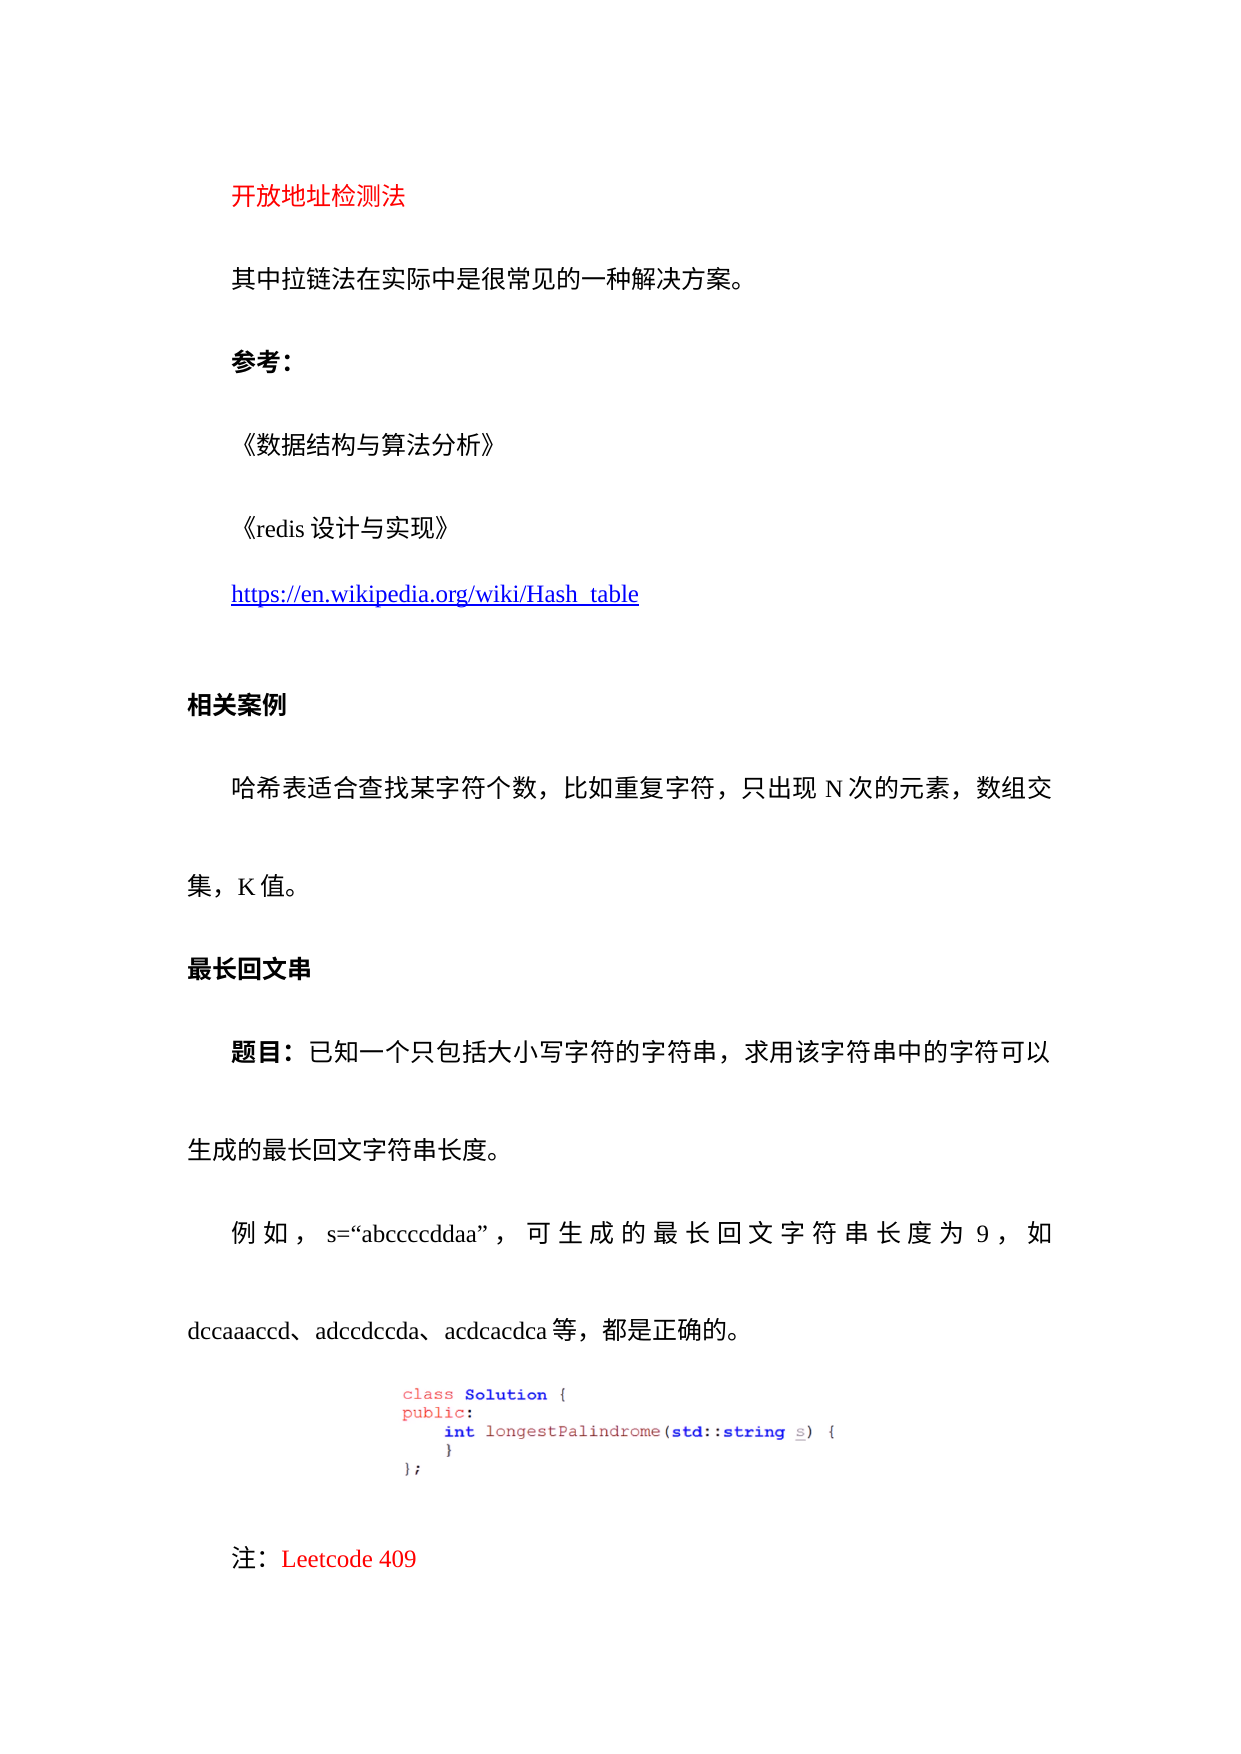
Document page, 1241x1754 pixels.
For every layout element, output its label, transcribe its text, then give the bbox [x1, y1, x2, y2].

subtitle 相关案例 [187, 671, 1053, 736]
picture [397, 1379, 844, 1483]
text 《redis设计与实现》 [187, 494, 1053, 559]
text 题目：已知一个只包括大小写字符的字符串，求用该字符串中的字符可以生成的最长回文字符串长度。 [187, 1018, 1053, 1181]
text 开放地址检测法 [231, 162, 1053, 227]
text 注：Leetcode 409 [187, 1524, 1053, 1589]
text 哈希表适合查找某字符个数，比如重复字符，只出现N次的元素，数组交集，K值。 [187, 754, 1053, 917]
text 参考： [187, 328, 1053, 393]
subtitle 最长回文串 [187, 935, 1053, 1000]
text 《数据结构与算法分析》 [187, 411, 1053, 476]
text https://en.wikipedia.org/wiki/Hash_table [187, 578, 1053, 610]
text 例如，s=“abccccddaa”，可生成的最长回文字符串长度为9，如dccaaaccd、adccdccda、acdcacdca等，都是正确的。 [187, 1199, 1053, 1361]
text 其中拉链法在实际中是很常见的一种解决方案。 [187, 245, 1053, 310]
